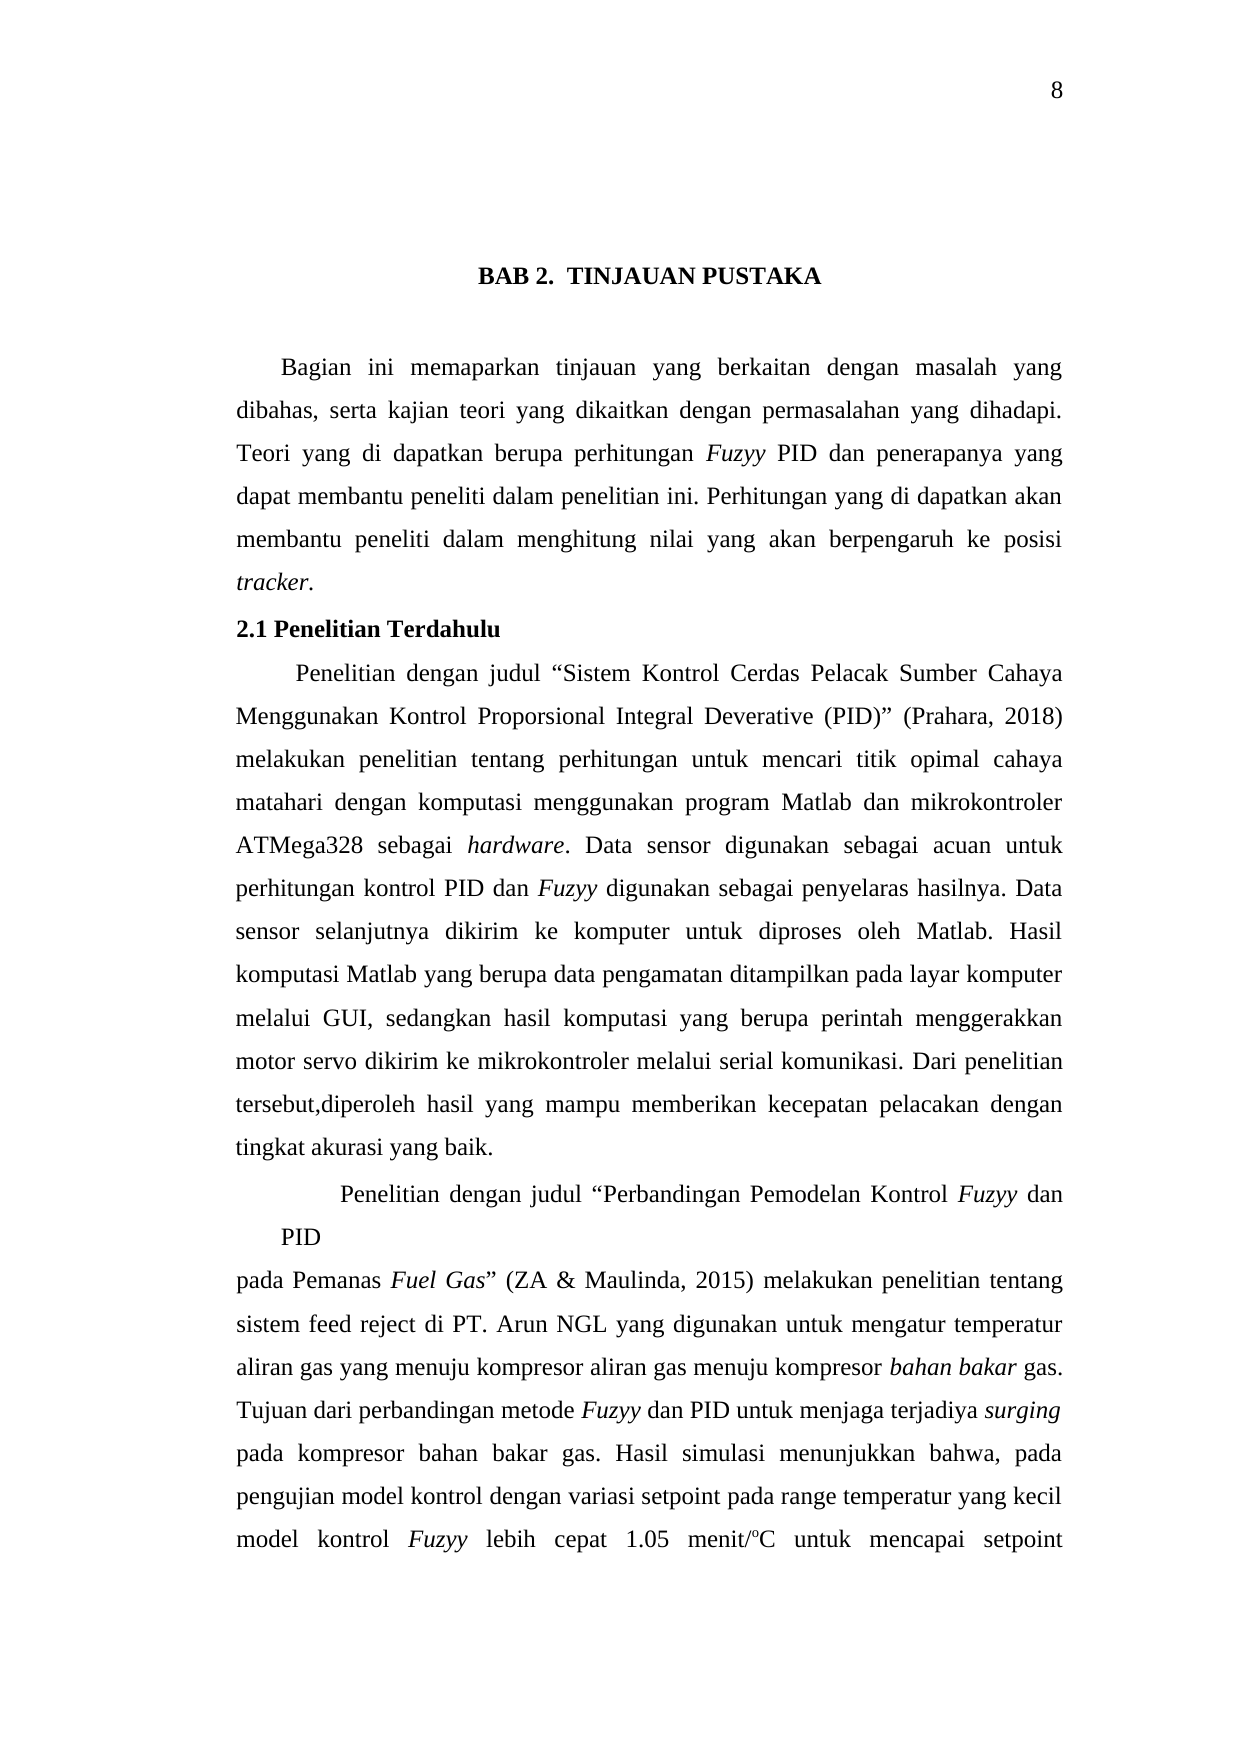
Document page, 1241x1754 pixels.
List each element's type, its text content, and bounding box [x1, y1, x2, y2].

text Penelitian dengan judul “Sistem Kontrol Cerdas Pelacak Sumber Cahaya Menggunakan Kontrol Proporsional Integral Deverative (PID)” melakukan penelitian tentang perhitungan untuk mencari titik opimal cahaya matahari dengan komputasi menggunakan program Matlab dan mikrokontroler ATMega328 sebagai hardware. Data sensor digunakan sebagai acuan untuk kontrol PID dan Fuzyy digunakan sebagai penyelaras hasilnya. Data sensor selanjutnya dikirim ke komputer untuk diproses oleh Matlab. Hasil komputasi Matlab yang berupa data pengamatan ditampilkan pada layar komputer melalui GUI, sedangkan hasil komputasi yang berupa perintah menggerakkan motor servo dikirim ke mikrokontroler melalui serial komunikasi. penelitian tersebutdiperoleh hasil yang mampu memberikan kecepatan pelacakan dengan tingkat akurasi yang baik. [235, 658, 1063, 1161]
text Penelitian dengan judul “Perbandingan Pemodelan Kontrol Fuzyy dan PID [281, 1179, 1063, 1251]
subtitle Penelitian Terdahulu [236, 614, 1063, 643]
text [236, 1266, 1063, 1553]
subtitle TINJAUAN PUSTAKA [236, 261, 1063, 290]
list Bagian ini memaparkan tinjauan yang berkaitan dengan masalah yang dibahas, serta kajian teori yang dikaitkan dengan permasalahan yang dihadapi. Teori yang di dapatkan berupa perhitungan Fuzyy PID dan penerapanya yang dapat membantu peneliti dalam penelitian ini. Perhitungan yang di dapatkan akan membantu peneliti dalam menghitung nilai yang akan berpengaruh ke posisi tracker. [236, 352, 1063, 596]
